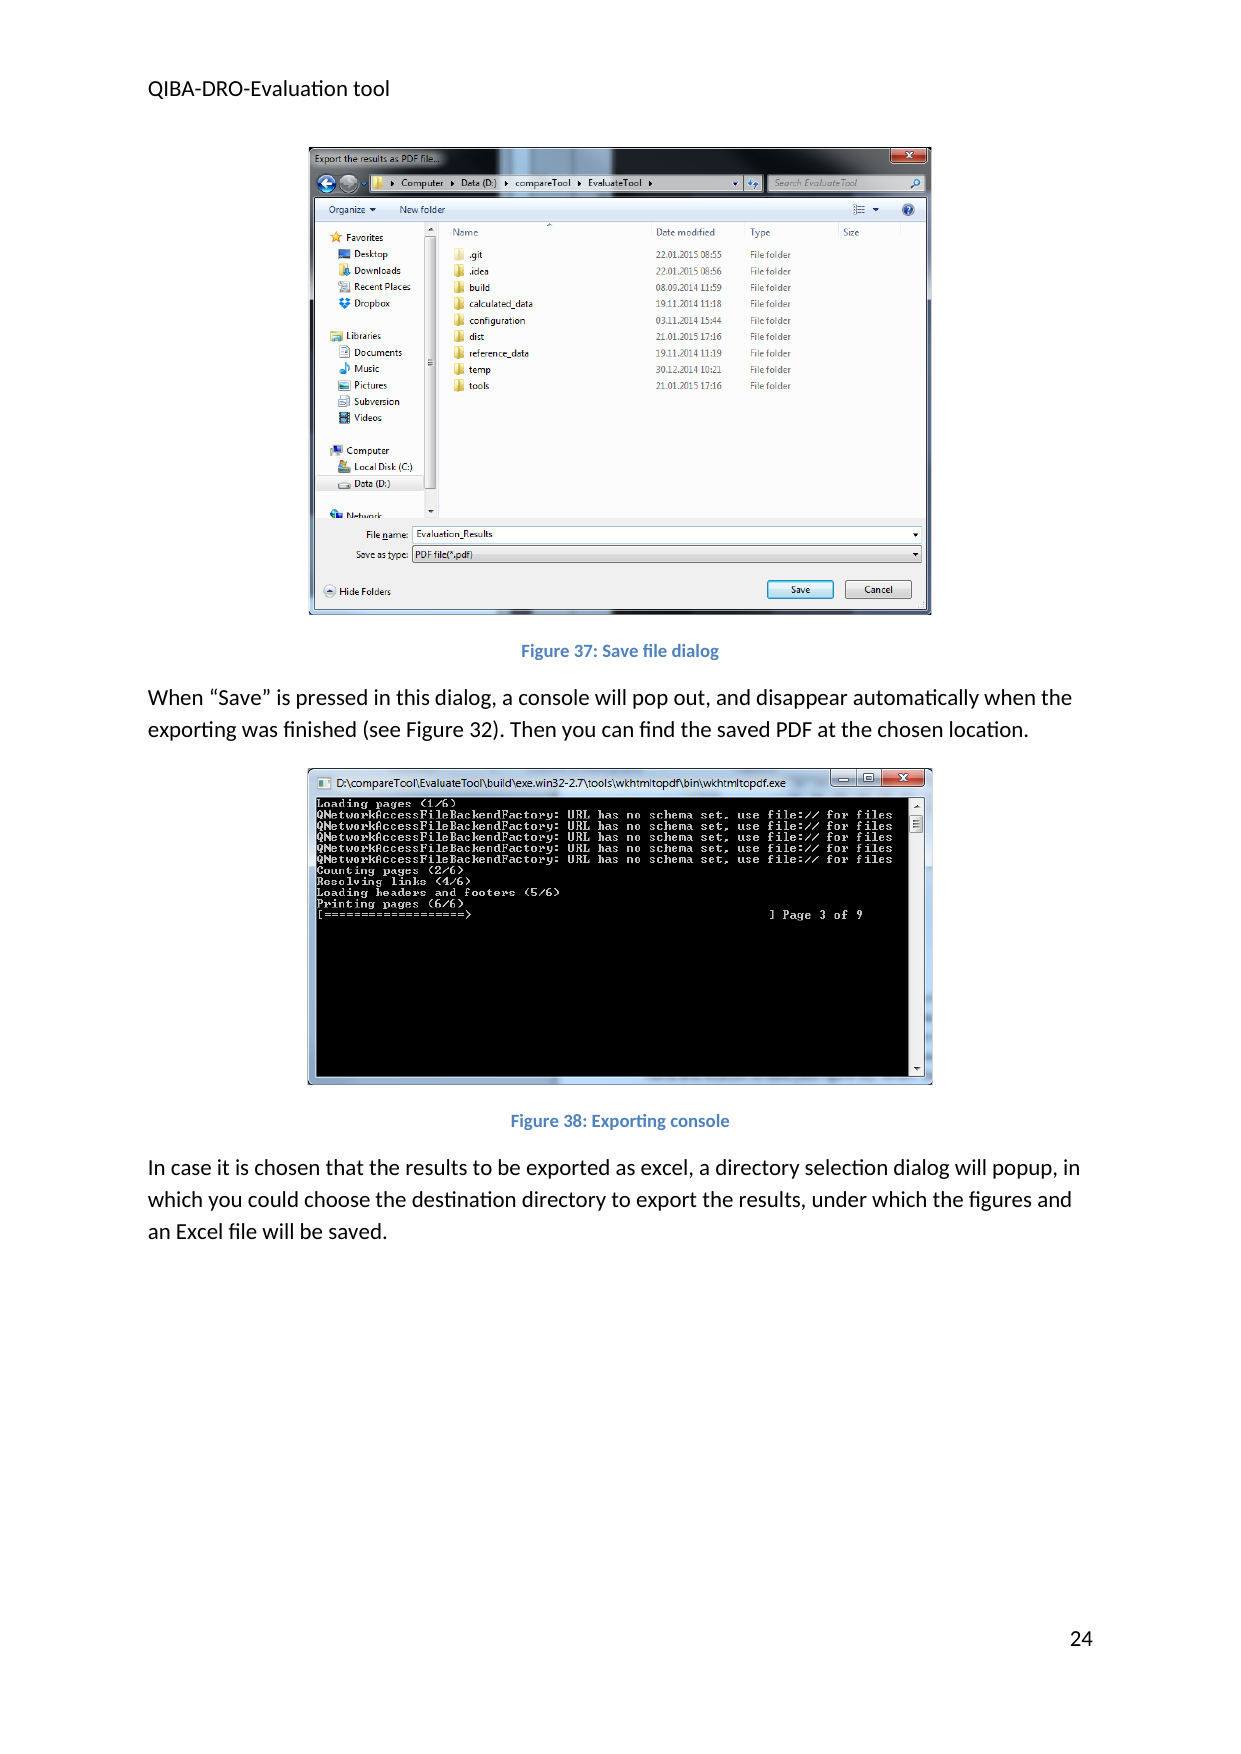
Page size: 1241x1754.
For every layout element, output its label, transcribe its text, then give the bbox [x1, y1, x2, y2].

text In case it is chosen that the results to be exported as excel, a directory selection dialog will popup, in which you could choose the destination directory to export the results, under which the figures and an Excel file will be saved. [148, 1153, 1093, 1245]
picture [308, 147, 932, 615]
text When “Save” is pressed in this dialog, a console will pop out, and disappear automatically when the exporting was finished (see Figure 32). Then you can find the saved PDF at the chosen location. [148, 683, 1093, 743]
text Figure 37: Save file dialog [148, 639, 1093, 662]
picture [307, 768, 933, 1085]
text Figure 38: Exporting console [148, 1109, 1093, 1132]
